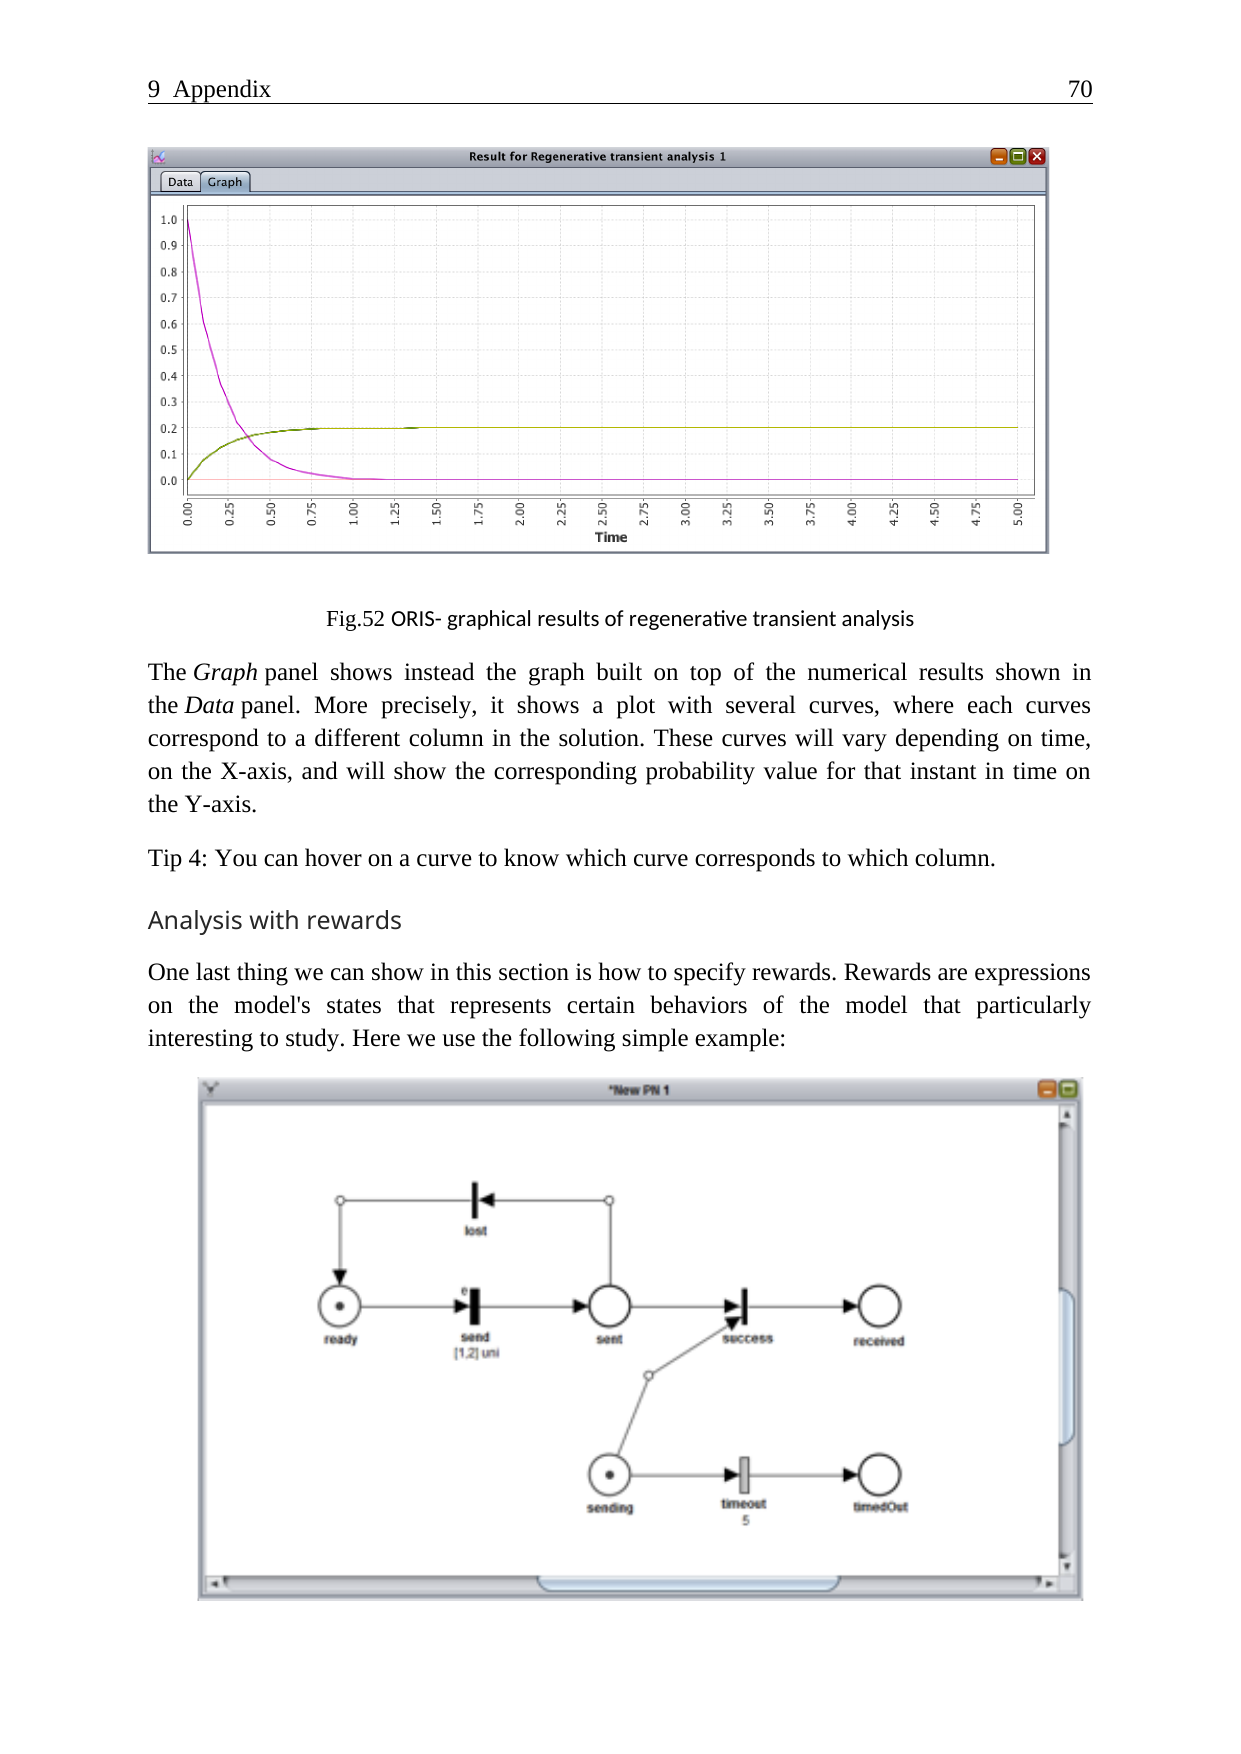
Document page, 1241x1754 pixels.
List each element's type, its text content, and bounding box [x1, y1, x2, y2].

text Tip 4: You can hover on a curve to know which curve corresponds to which column. [148, 843, 1093, 872]
picture [147, 147, 1050, 554]
text Analysis with rewards [148, 897, 1093, 937]
text One last thing we can show in this section is how to specify rewards. Rewards are expressions on the model's states that represents certain behaviors of the model that particularly interesting to study. Here we use the following simple example: [148, 957, 1093, 1052]
text Fig.52 ORIS- graphical results of regenerative transient analysis [148, 604, 1093, 632]
picture [197, 1077, 1084, 1601]
text The Graph panel shows instead the graph built on top of the numerical results shown in the Data panel. More precisely, it shows a plot with several curves, where each curves correspond to a different column in the solution. These curves will vary depending on time, on the X-axis, and will show the corresponding probability value for that instant in time on the Y-axis. [148, 657, 1093, 818]
